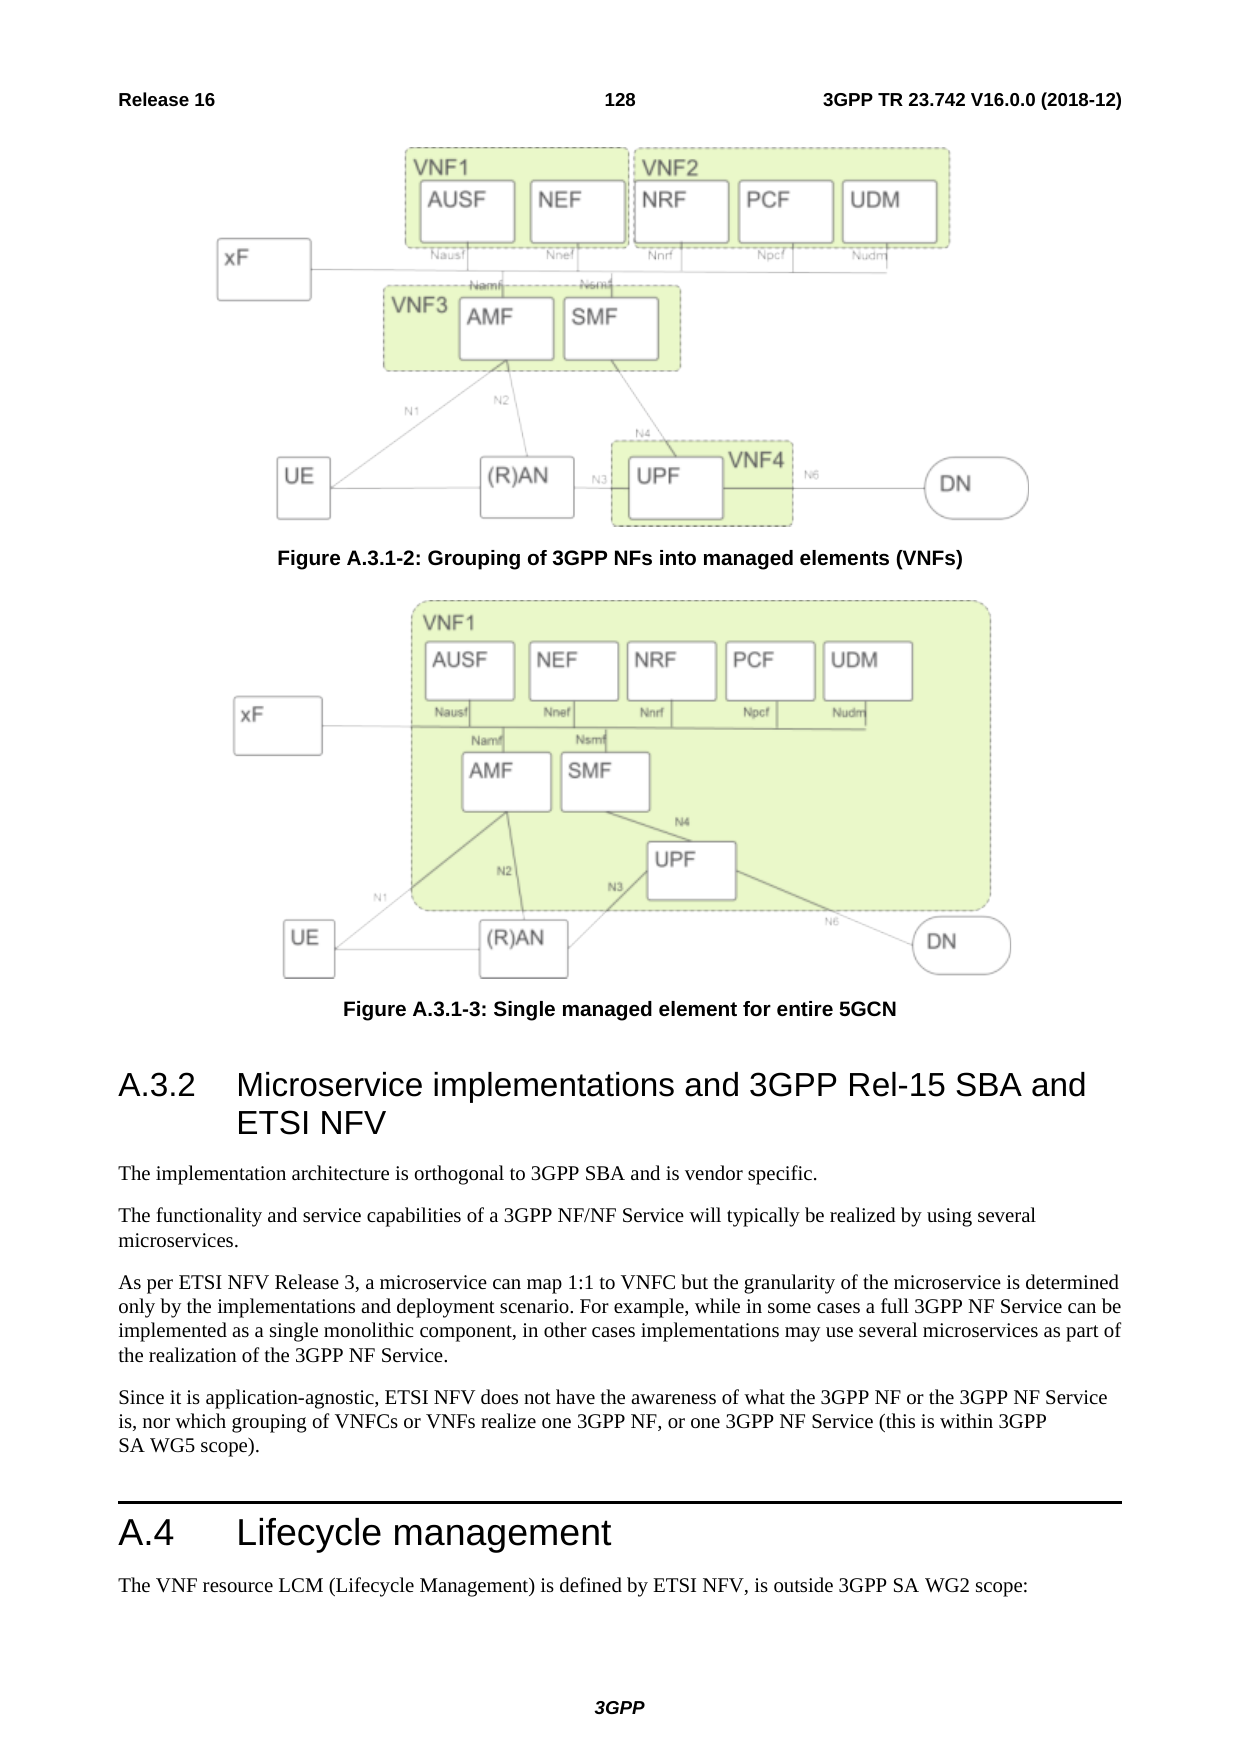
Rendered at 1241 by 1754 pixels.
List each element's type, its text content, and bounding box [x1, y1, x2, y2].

subtitle A.3.2 Microservice implementations and 3GPP Rel-15 SBA and ETSI NFV [118, 1065, 1122, 1142]
text As per ETSI NFV Release 3, a microservice can map 1:1 to VNFC but the granularity of the microservice is determined only by the implementations and deployment scenario. For example, while in some cases a full 3GPP NF Service can be implemented as a single monolithic component, in other cases implementations may use several microservices as part of the realization of the 3GPP NF Service. [118, 1270, 1122, 1367]
text The VNF resource LCM (Lifecycle Management) is defined by ETSI NFV, is outside 3GPP SA WG2 scope: [118, 1572, 1122, 1597]
text Figure A.3.1-2: Grouping of 3GPP NFs into managed elements (VNFs) [118, 546, 1122, 569]
text The implementation architecture is orthogonal to 3GPP SBA and is vendor specific. [118, 1161, 1122, 1185]
text The functionality and service capabilities of a 3GPP NF/NF Service will typically be realized by using several microservices. [118, 1203, 1122, 1252]
text Since it is application-agnostic, ETSI NFV does not have the awareness of what the 3GPP NF or the 3GPP NF Service is, nor which grouping of VNFCs or VNFs realize one 3GPP NF, or one 3GPP NF Service (this is within 3GPP SA WG5 scope). [118, 1385, 1122, 1457]
text Figure A.3.1-3: Single managed element for entire 5GCN [118, 997, 1122, 1021]
subtitle A.4 Lifecycle management [118, 1504, 1122, 1554]
